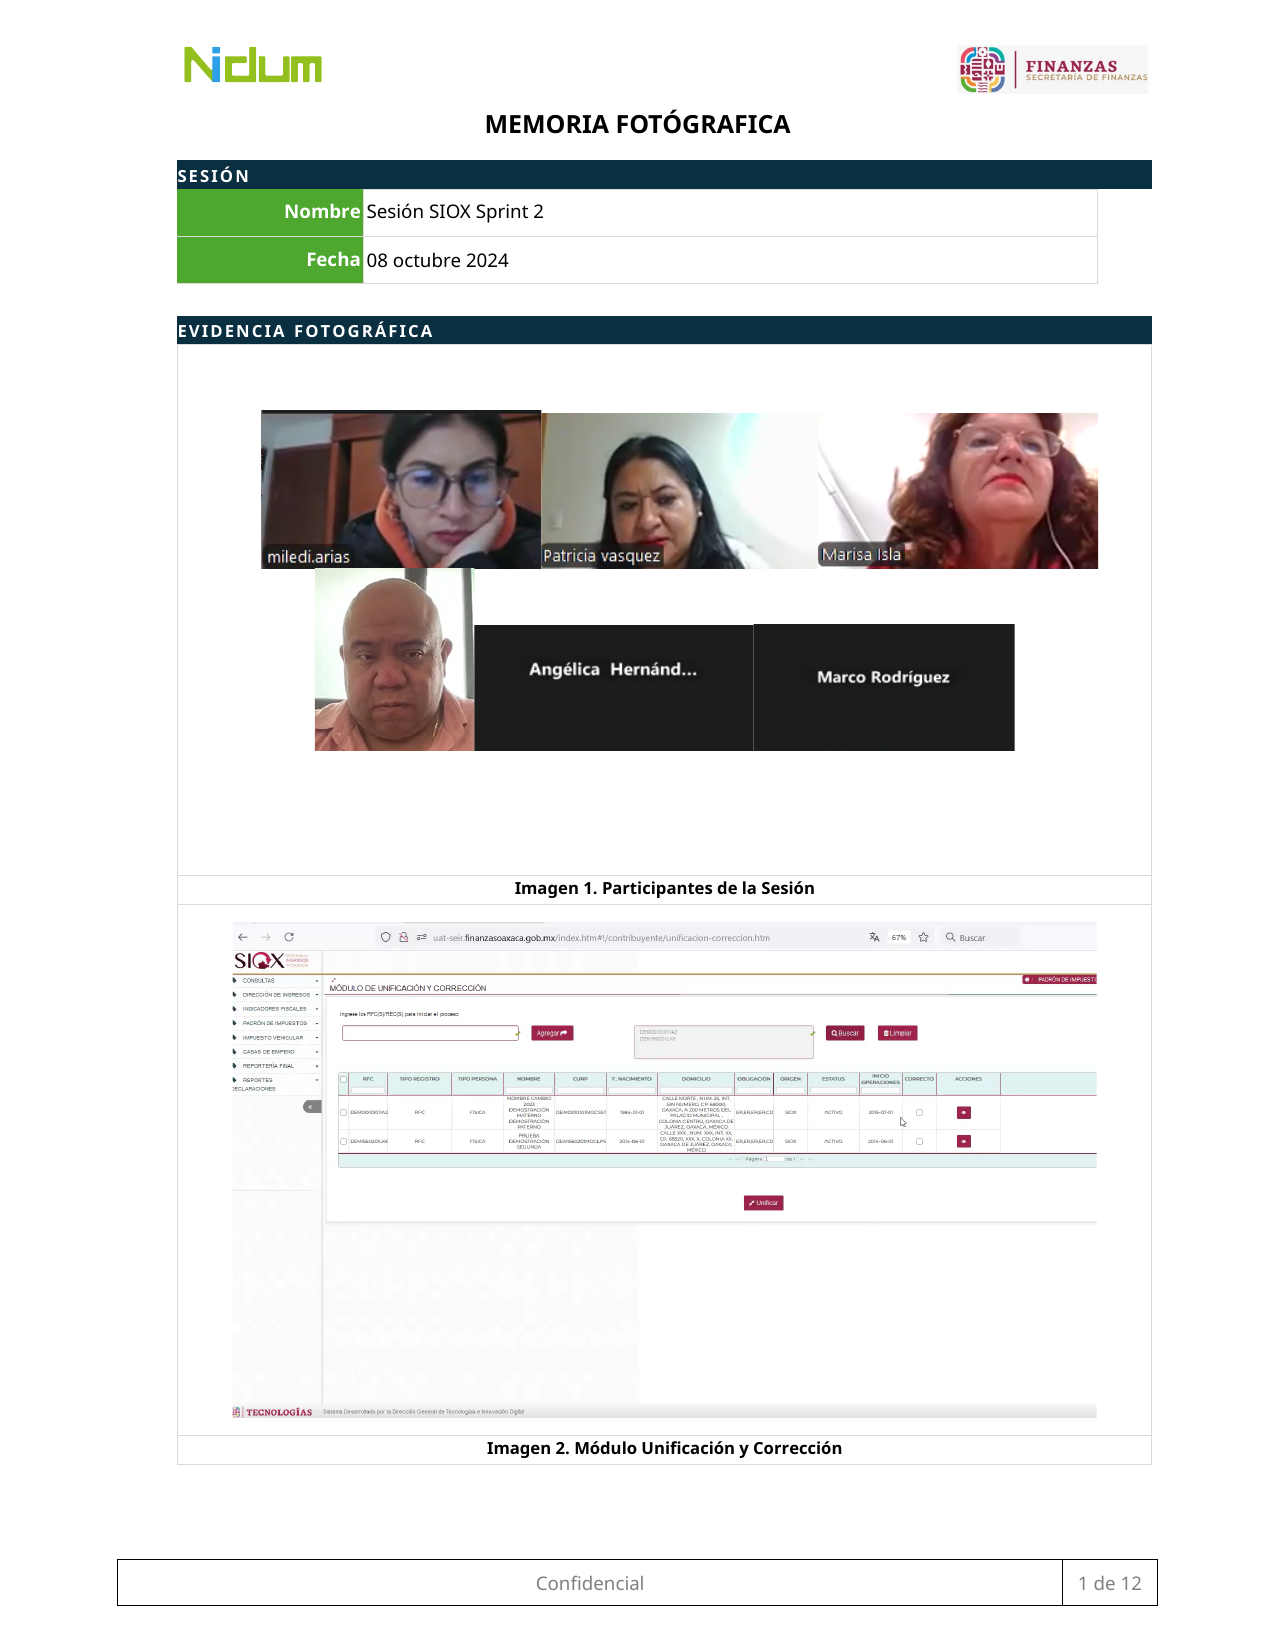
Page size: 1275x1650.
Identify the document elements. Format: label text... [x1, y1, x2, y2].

picture [957, 45, 1149, 94]
table_cell [178, 905, 1151, 1435]
picture [232, 922, 1097, 1418]
picture [261, 410, 1099, 751]
table_cell Imagen 1. Participantes de la Sesión [178, 876, 1151, 904]
table_cell Imagen 2. Módulo Unificación y Corrección [178, 1436, 1151, 1464]
table_header [178, 345, 1151, 875]
picture [177, 44, 329, 84]
